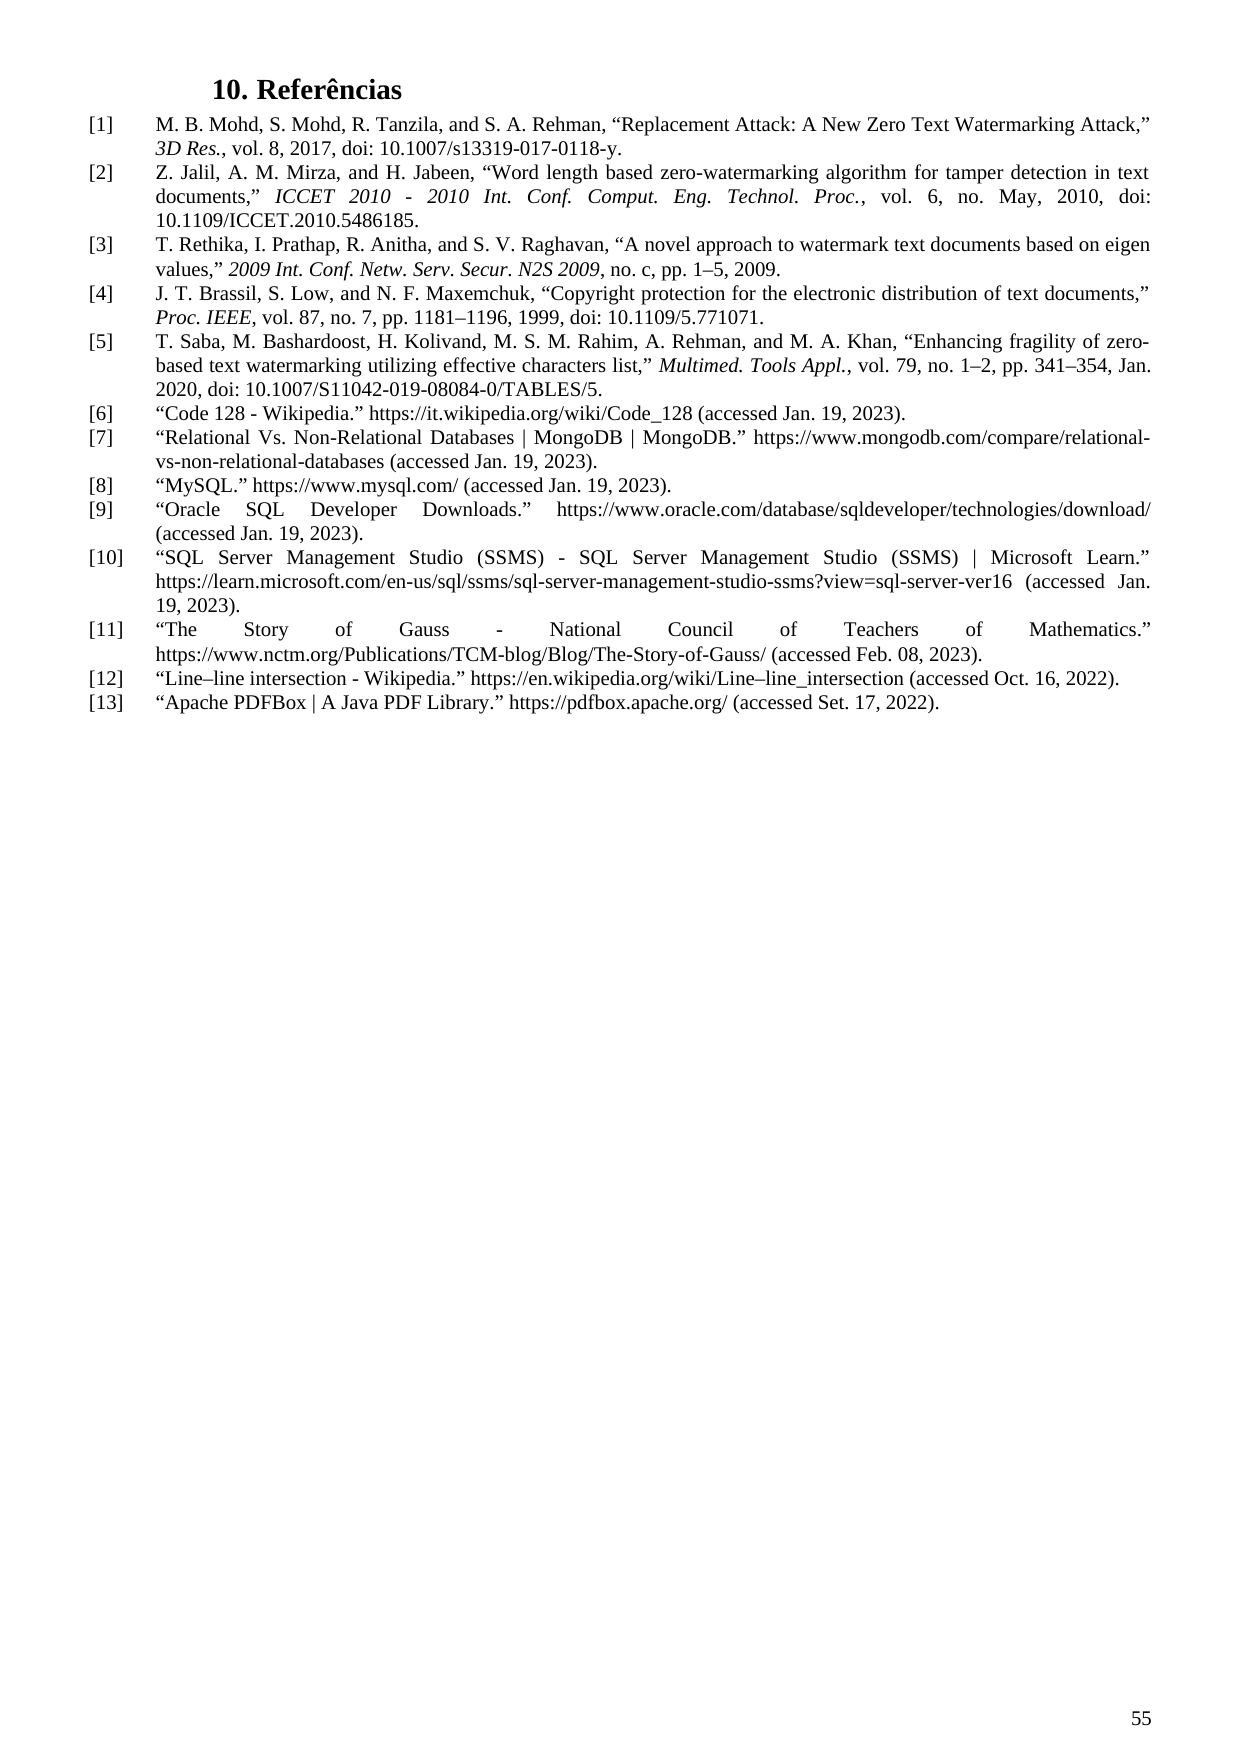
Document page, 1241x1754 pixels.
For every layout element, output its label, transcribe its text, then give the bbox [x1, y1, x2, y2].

text [5] T. Saba, M. Bashardoost, H. Kolivand, M. S. M. Rahim, A. Rehman, and M. A. Khan, “Enhancing fragility of zero-based text watermarking utilizing effective characters list,” Multimed. Tools Appl., vol. 79, no. 1–2, pp. 341–354, Jan. 2020, doi: 10.1007/S11042-019-08084-0/TABLES/5. [89, 329, 1152, 401]
text [8] “MySQL.” https://www.mysql.com/ (accessed Jan. 19, 2023). [89, 473, 1152, 497]
text [6] “Code 128 - Wikipedia.” https://it.wikipedia.org/wiki/Code_128 (accessed Jan. 19, 2023). [89, 401, 1152, 425]
text [10] “SQL Server Management Studio (SSMS) - SQL Server Management Studio (SSMS) | Microsoft Learn.” https://learn.microsoft.com/en-us/sql/ssms/sql-server-management-studio-ssms?view=sql-server-ver16 (accessed Jan. 19, 2023). [89, 545, 1152, 617]
text [2] Z. Jalil, A. M. Mirza, and H. Jabeen, “Word length based zero-watermarking algorithm for tamper detection in text documents,” ICCET 2010 - 2010 Int. Conf. Comput. Eng. Technol. Proc., vol. 6, no. May, 2010, doi: 10.1109/ICCET.2010.5486185. [89, 160, 1152, 232]
subtitle Referências [212, 72, 1152, 106]
text [9] “Oracle SQL Developer Downloads.” https://www.oracle.com/database/sqldeveloper/technologies/download/ (accessed Jan. 19, 2023). [89, 497, 1152, 545]
text [13] “Apache PDFBox | A Java PDF Library.” https://pdfbox.apache.org/ (accessed Set. 17, 2022). [89, 689, 1152, 714]
text [3] T. Rethika, I. Prathap, R. Anitha, and S. V. Raghavan, “A novel approach to watermark text documents based on eigen values,” 2009 Int. Conf. Netw. Serv. Secur. N2S 2009, no. c, pp. 1–5, 2009. [89, 232, 1152, 281]
text [4] J. T. Brassil, S. Low, and N. F. Maxemchuk, “Copyright protection for the electronic distribution of text documents,” Proc. IEEE, vol. 87, no. 7, pp. 1181–1196, 1999, doi: 10.1109/5.771071. [89, 281, 1152, 329]
text [1] M. B. Mohd, S. Mohd, R. Tanzila, and S. A. Rehman, “Replacement Attack: A New Zero Text Watermarking Attack,” 3D Res., vol. 8, 2017, doi: 10.1007/s13319-017-0118-y. [89, 112, 1152, 160]
text [12] “Line–line intersection - Wikipedia.” https://en.wikipedia.org/wiki/Line–line_intersection (accessed Oct. 16, 2022). [89, 666, 1152, 689]
text [11] “The Story of Gauss - National Council of Teachers of Mathematics.” https://www.nctm.org/Publications/TCM-blog/Blog/The-Story-of-Gauss/ (accessed Feb. 08, 2023). [89, 617, 1152, 666]
text [7] “Relational Vs. Non-Relational Databases | MongoDB | MongoDB.” https://www.mongodb.com/compare/relational-vs-non-relational-databases (accessed Jan. 19, 2023). [89, 425, 1152, 473]
